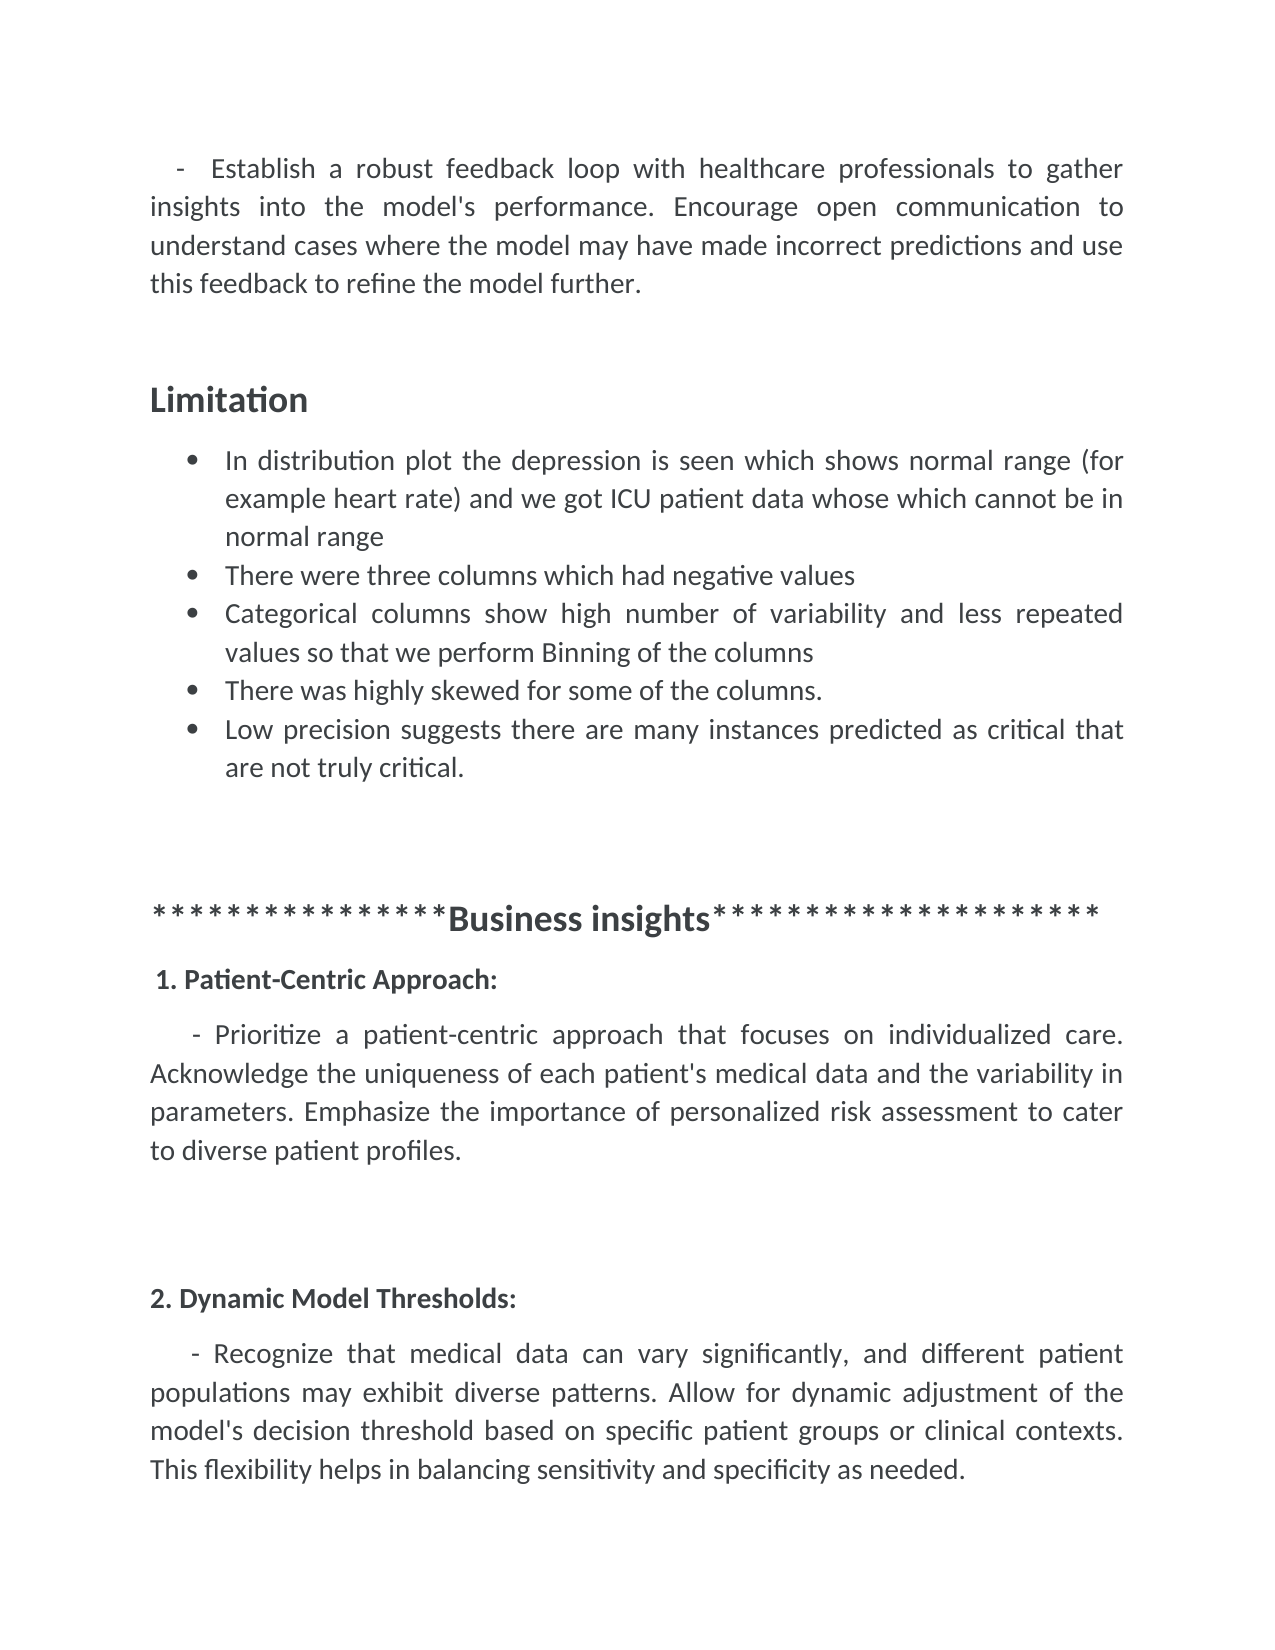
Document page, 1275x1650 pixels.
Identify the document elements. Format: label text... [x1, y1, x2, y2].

list In distribution plot the depression is seen which shows normal range (for example heart rate) and we got ICU patient data whose which cannot be in normal range [187, 442, 1125, 554]
list There were three columns which had negative values [187, 557, 1125, 593]
text ****************Business insights********************* [150, 895, 1125, 941]
list Low precision suggests there are many instances predicted as critical that are not truly critical. [187, 711, 1125, 785]
text - Establish a robust feedback loop with healthcare professionals to gather insights into the model's performance. Encourage open communication to understand cases where the model may have made incorrect predictions and use this feedback to refine the model further. [150, 150, 1125, 301]
text 1. Patient-Centric Approach: [150, 961, 1125, 997]
text Limitation [150, 376, 1125, 421]
list Categorical columns show high number of variability and less repeated values so that we perform Binning of the columns [187, 595, 1125, 669]
text - Prioritize a patient-centric approach that focuses on individualized care. Acknowledge the uniqueness of each patient's medical data and the variability in parameters. Emphasize the importance of personalized risk assessment to cater to diverse patient profiles. [150, 1016, 1125, 1167]
text - Recognize that medical data can vary significantly, and different patient populations may exhibit diverse patterns. Allow for dynamic adjustment of the model's decision threshold based on specific patient groups or clinical contexts. This flexibility helps in balancing sensitivity and specificity as needed. [150, 1336, 1125, 1487]
list There was highly skewed for some of the columns. [187, 672, 1125, 708]
text 2. Dynamic Model Thresholds: [150, 1281, 1125, 1316]
